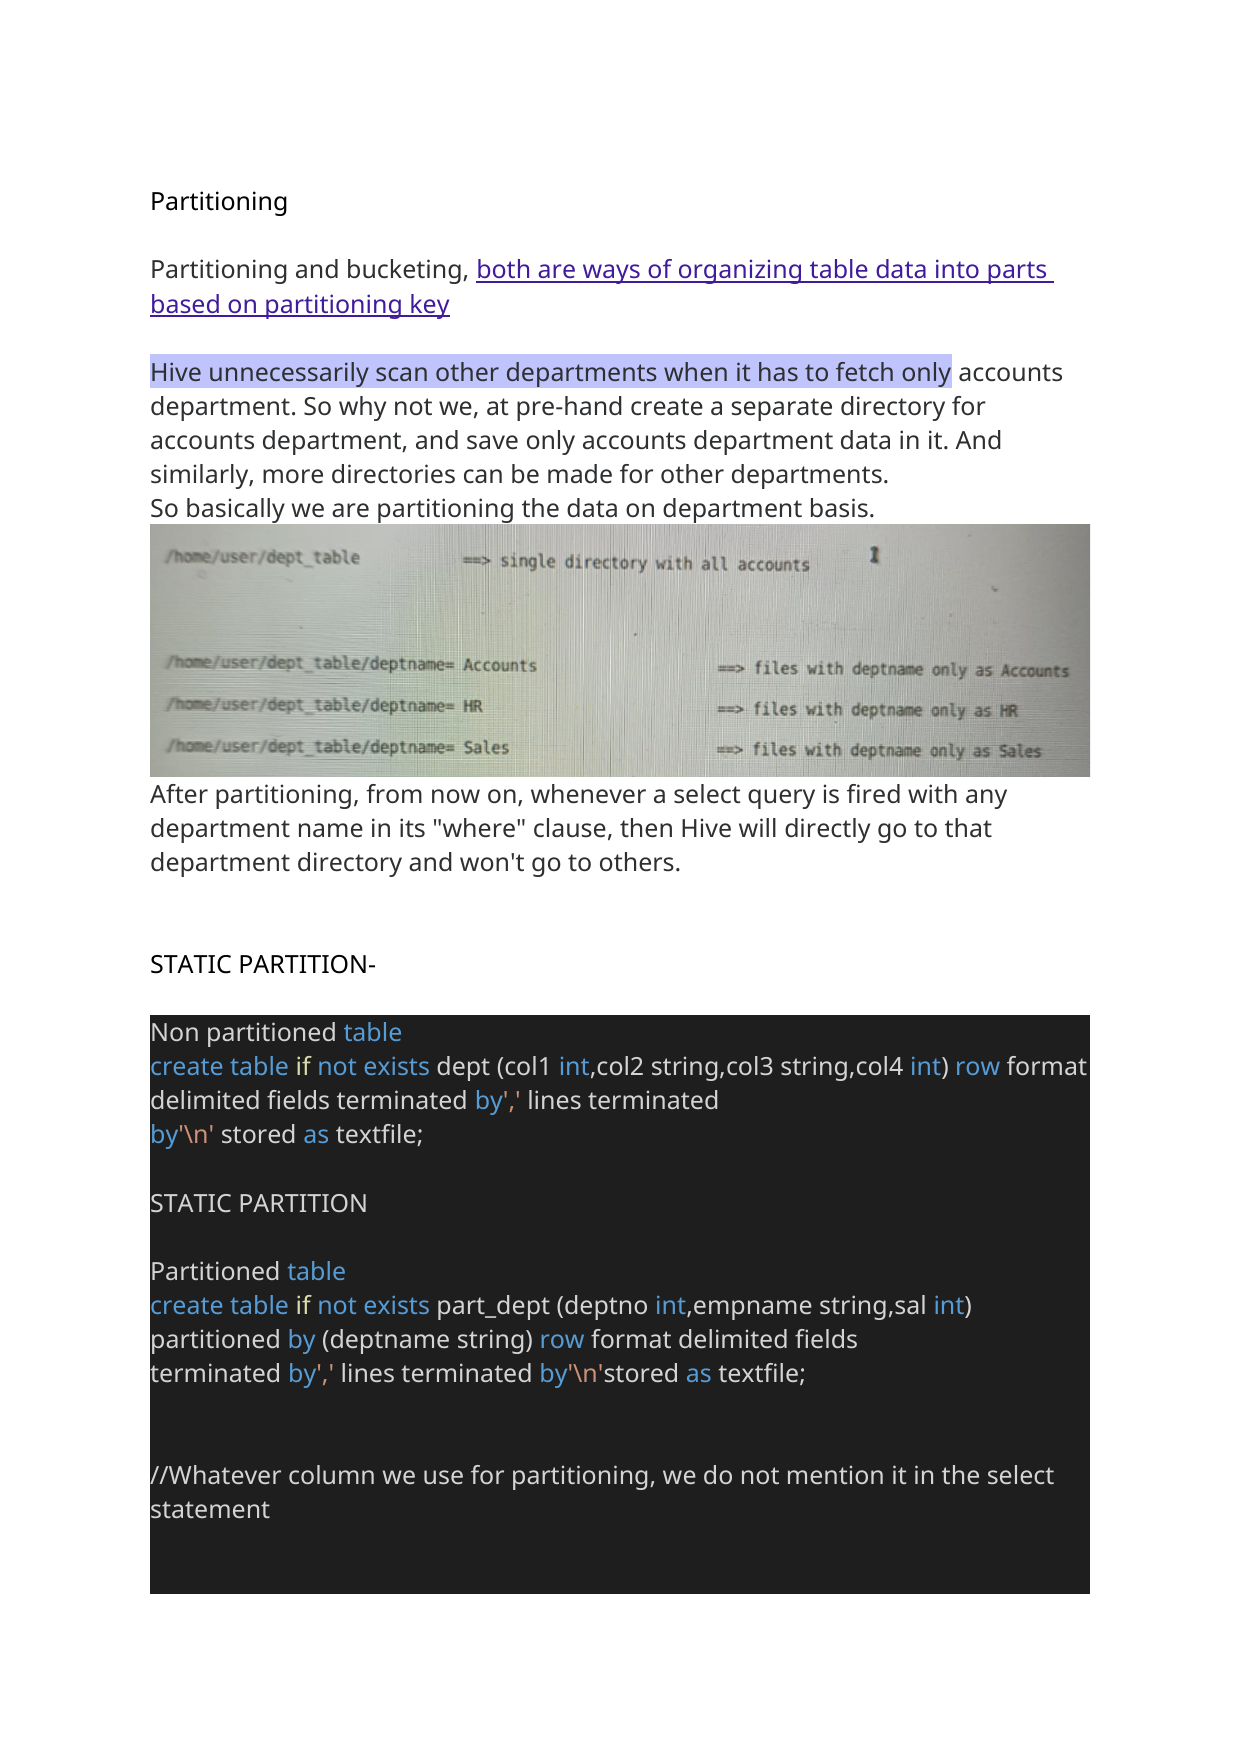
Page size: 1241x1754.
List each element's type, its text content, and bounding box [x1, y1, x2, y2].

text Hive unnecessarily scan other departments when it has to fetch only accounts department. So why not we, at pre-hand create a separate directory for accounts department, and save only accounts department data in it. And similarly, more directories can be made for other departments. [150, 354, 1090, 491]
text create table if not exists part_dept (deptno int,empname string,sal int) partitioned by (deptname string) row format delimited fields [150, 1287, 1090, 1356]
text Non partitioned table [150, 1015, 1090, 1049]
text Partitioning [150, 184, 1090, 218]
text Partitioning and bucketing, both are ways of organizing table data into parts based on partitioning key [150, 252, 1090, 320]
text STATIC PARTITION- [150, 947, 1090, 981]
text After partitioning, from now on, whenever a select query is fired with any department name in its "where" clause, then Hive will directly go to that department directory and won't go to others. [150, 777, 1090, 879]
text //Whatever column we use for partitioning, we do not mention it in the select statement [150, 1458, 1090, 1526]
text So basically we are partitioning the data on department basis. [150, 491, 1090, 524]
picture [150, 524, 1091, 777]
text terminated by',' lines terminated by'\n'stored as textfile; [150, 1356, 1090, 1389]
text create table if not exists dept (col1 int,col2 string,col3 string,col4 int) row format delimited fields terminated by',' lines terminated [150, 1049, 1090, 1117]
text Partitioned table [150, 1253, 1090, 1287]
text by'\n' stored as textfile; [150, 1117, 1090, 1151]
text STATIC PARTITION [150, 1185, 1090, 1219]
